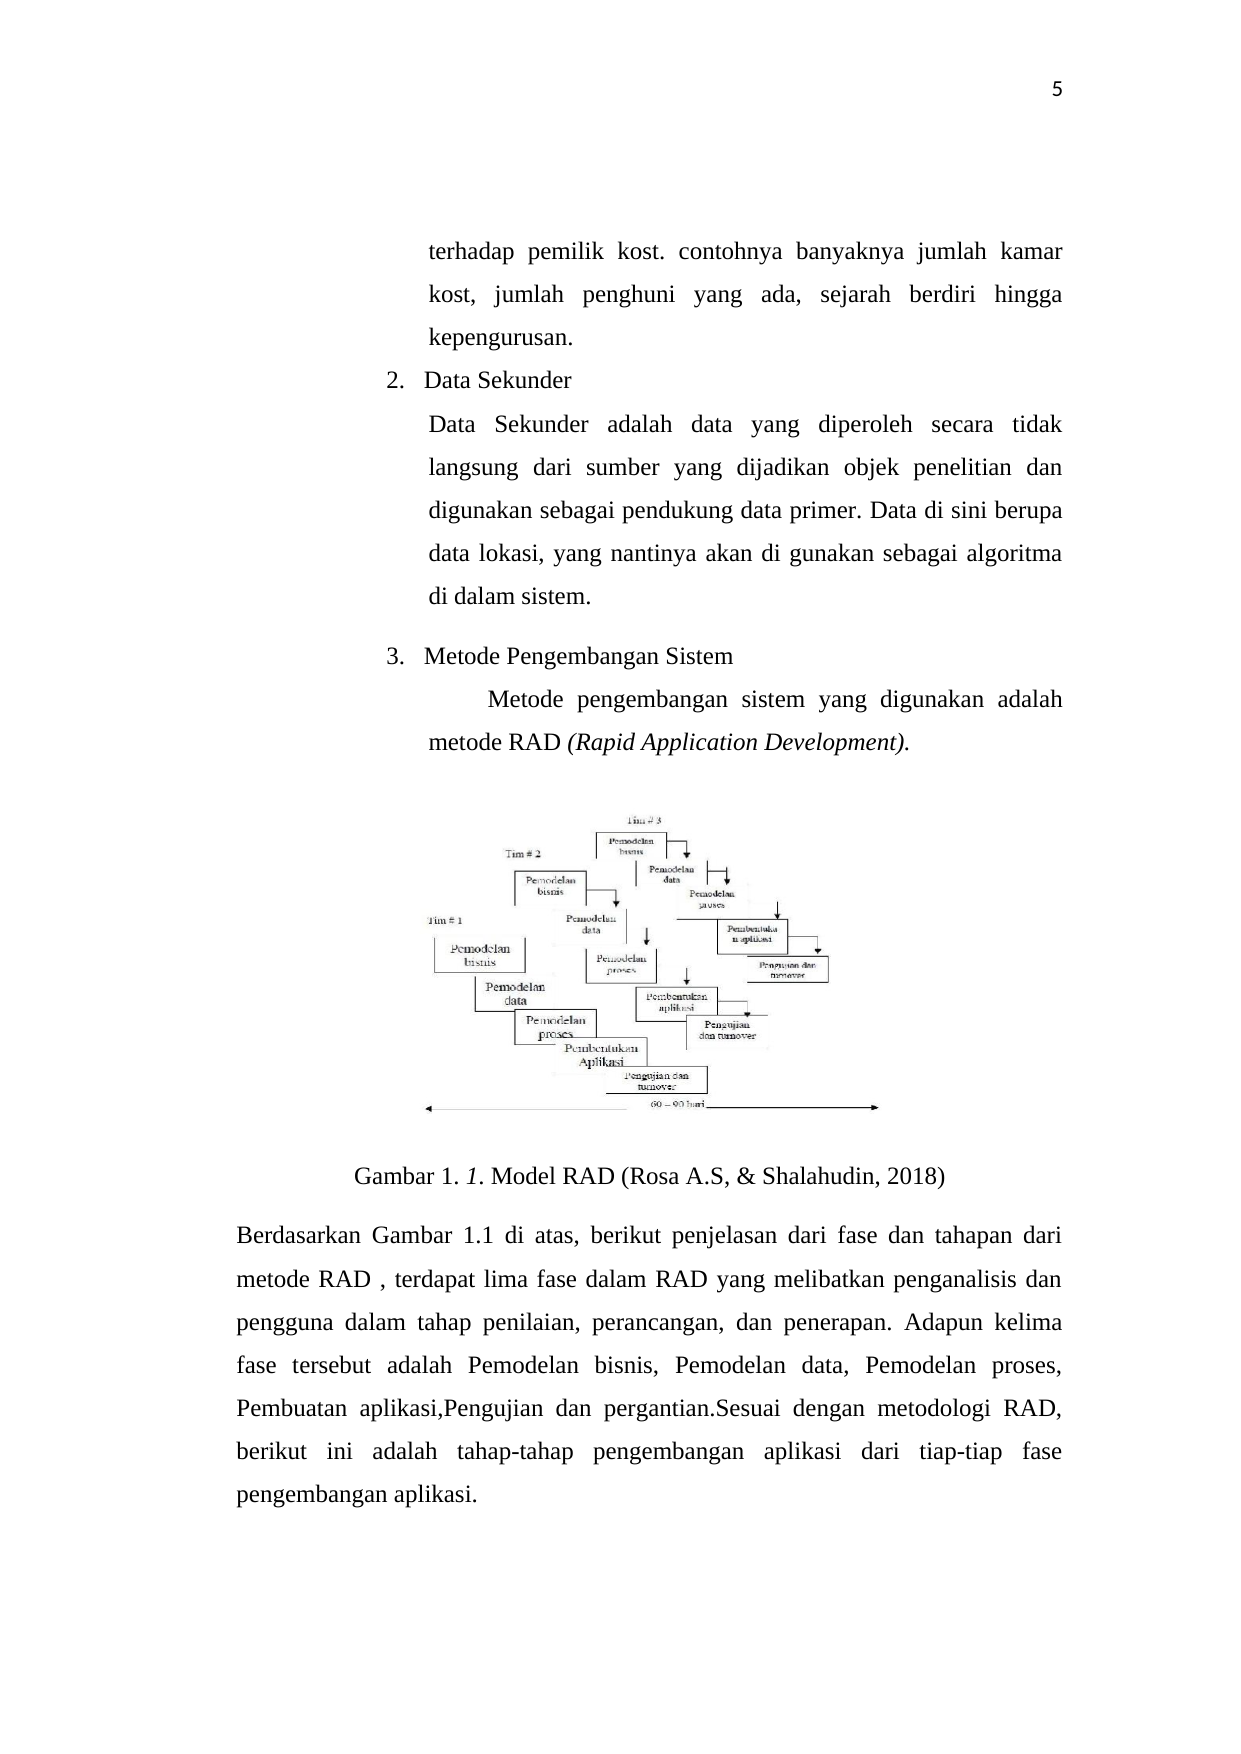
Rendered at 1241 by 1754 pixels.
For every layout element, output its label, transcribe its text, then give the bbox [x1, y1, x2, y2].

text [428, 236, 1063, 351]
text Data Sekunder adalah data yang diperoleh secara tidak langsung dari sumber yang dijadikan objek penelitian dan digunakan sebagai pendukung data primer. Data di sini berupa data lokasi, yang nantinya akan di gunakan sebagai algoritma di dalam sistem. [428, 409, 1063, 610]
list Berdasarkan Gambar 1.1 di atas, berikut penjelasan dari fase dan tahapan dari metode RAD , terdapat lima fase dalam RAD yang melibatkan penganalisis dan pengguna dalam tahap penilaian, perancangan, dan penerapan. Adapun kelima fase tersebut adalah Pemodelan bisnis, Pemodelan data, Pemodelan proses, Pembuatan aplikasi,Pengujian dan pergantian.Sesuai dengan metodologi RAD, berikut ini adalah tahap-tahap pengembangan aplikasi dari tiap-tiap fase pengembangan aplikasi. [236, 1221, 1063, 1508]
text Metode pengembangan sistem yang digunakan adalah metode RAD (Rapid Application Development). [428, 684, 1063, 756]
list Metode Pengembangan Sistem [386, 641, 1063, 670]
list Data Sekunder [386, 366, 1063, 394]
picture [403, 787, 896, 1131]
text Gambar 1. 1. Model RAD (Rosa A.S, & Shalahudin, 2018) [236, 1161, 1063, 1189]
